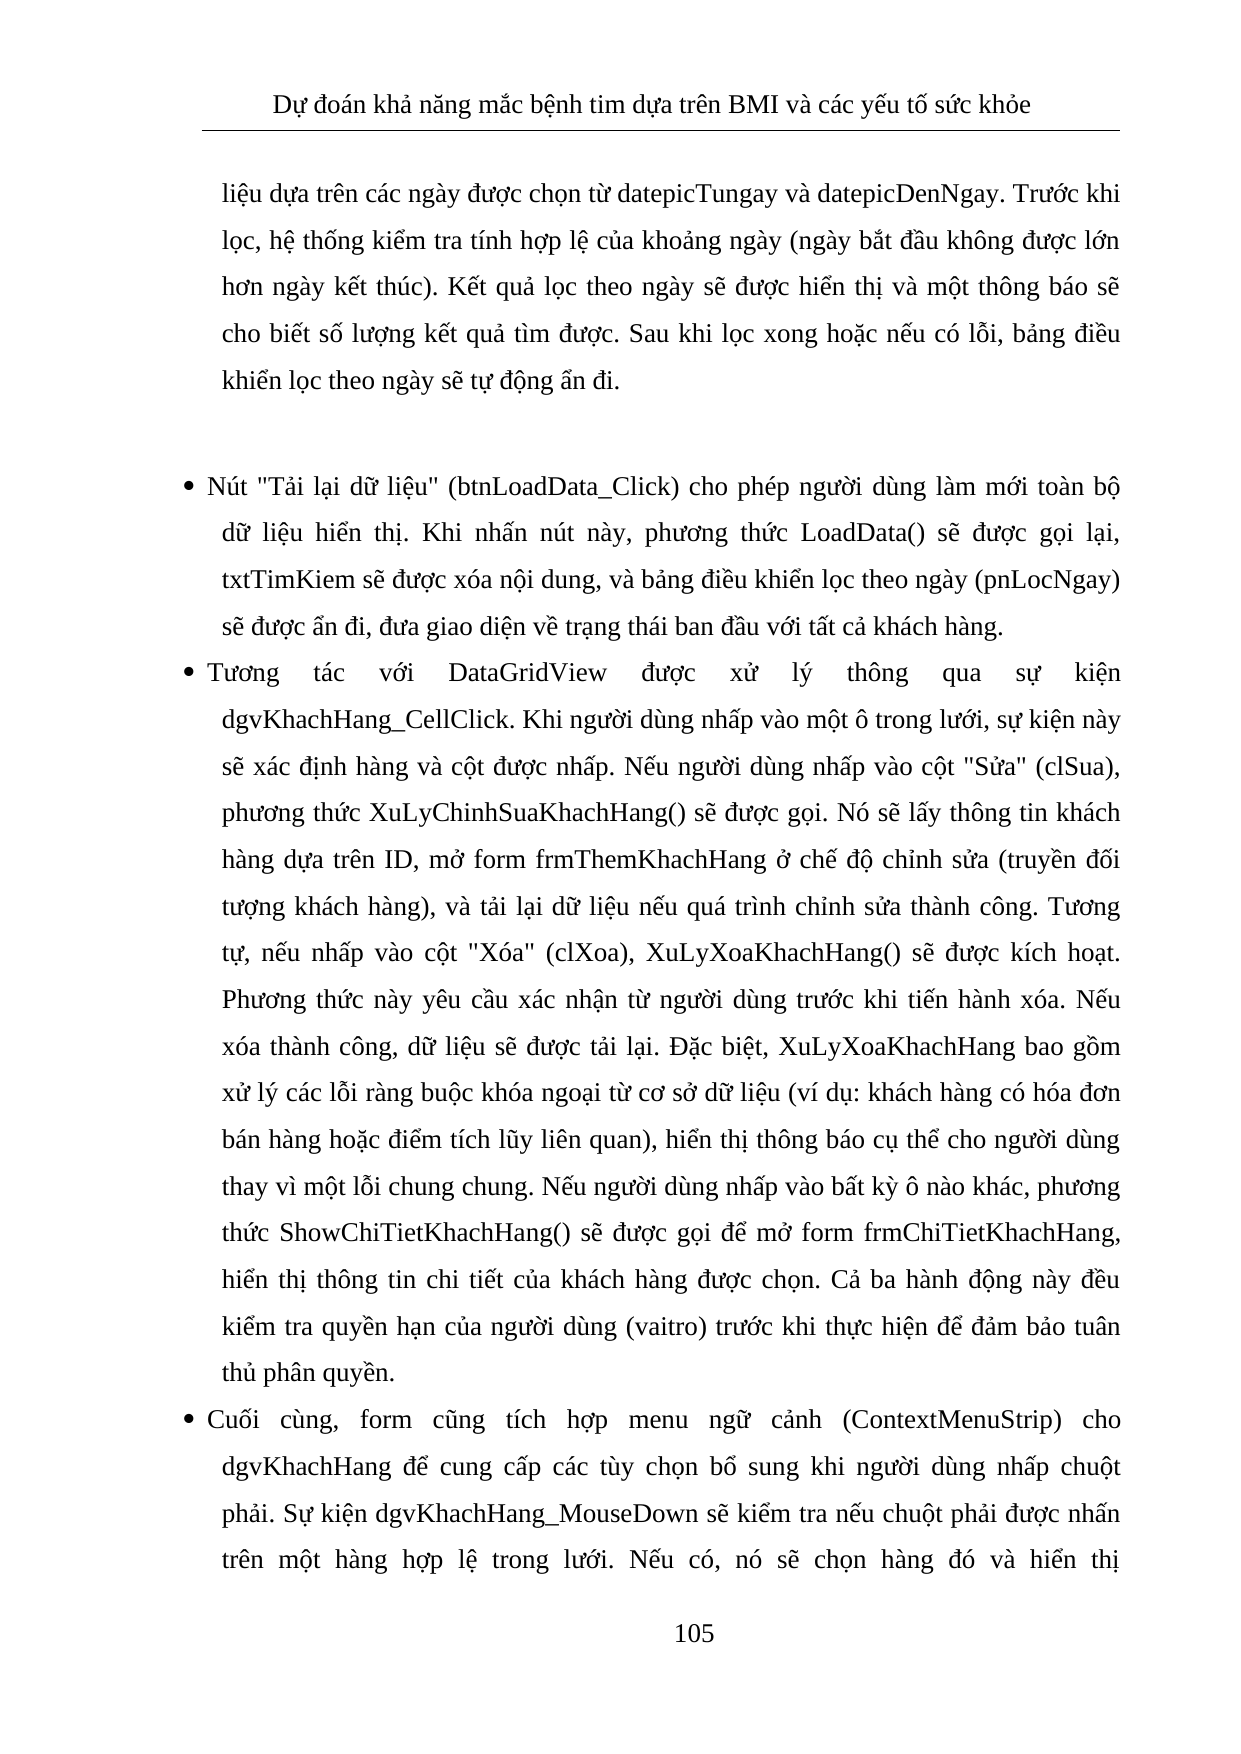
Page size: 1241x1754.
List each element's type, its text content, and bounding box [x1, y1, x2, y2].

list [184, 1403, 1122, 1574]
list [184, 177, 1122, 395]
list Nút "Tải lại dữ liệu" (btnLoadData_Click) cho phép người dùng làm mới toàn bộ dữ liệu hiển thị. Khi nhấn nút này, phương thức LoadData() sẽ được gọi lại, txtTimKiem sẽ được xóa nội dung, và bảng điều khiển lọc theo ngày (pnLocNgay) sẽ được ẩn đi, đưa giao diện về trạng thái ban đầu với tất cả khách hàng. [184, 470, 1122, 641]
list Tương tác với DataGridView được xử lý thông qua sự kiện dgvKhachHang_CellClick. Khi người dùng nhấp vào một ô trong lưới, sự kiện này sẽ xác định hàng và cột được nhấp. Nếu người dùng nhấp vào cột "Sửa" (clSua), phương thức XuLyChinhSuaKhachHang() sẽ được gọi. Nó sẽ lấy thông tin khách hàng dựa trên ID, mở form frmThemKhachHang ở chế độ chỉnh sửa (truyền đối tượng khách hàng), và tải lại dữ liệu nếu quá trình chỉnh sửa thành công. Tương tự, nếu nhấp vào cột "Xóa" (clXoa), XuLyXoaKhachHang() sẽ được kích hoạt. Phương thức này yêu cầu xác nhận từ người dùng trước khi tiến hành xóa. Nếu xóa thành công, dữ liệu sẽ được tải lại. Đặc biệt, XuLyXoaKhachHang bao gồm xử lý các lỗi ràng buộc khóa ngoại từ cơ sở dữ liệu (ví dụ: khách hàng có hóa đơn bán hàng hoặc điểm tích lũy liên quan), hiển thị thông báo cụ thể cho người dùng thay vì một lỗi chung chung. Nếu người dùng nhấp vào bất kỳ ô nào khác, phương thức ShowChiTietKhachHang() sẽ được gọi để mở form frmChiTietKhachHang, hiển thị thông tin chi tiết của khách hàng được chọn. Cả ba hành động này đều kiểm tra quyền hạn của người dùng (vaitro) trước khi thực hiện để đảm bảo tuân thủ phân quyền. [184, 656, 1122, 1388]
